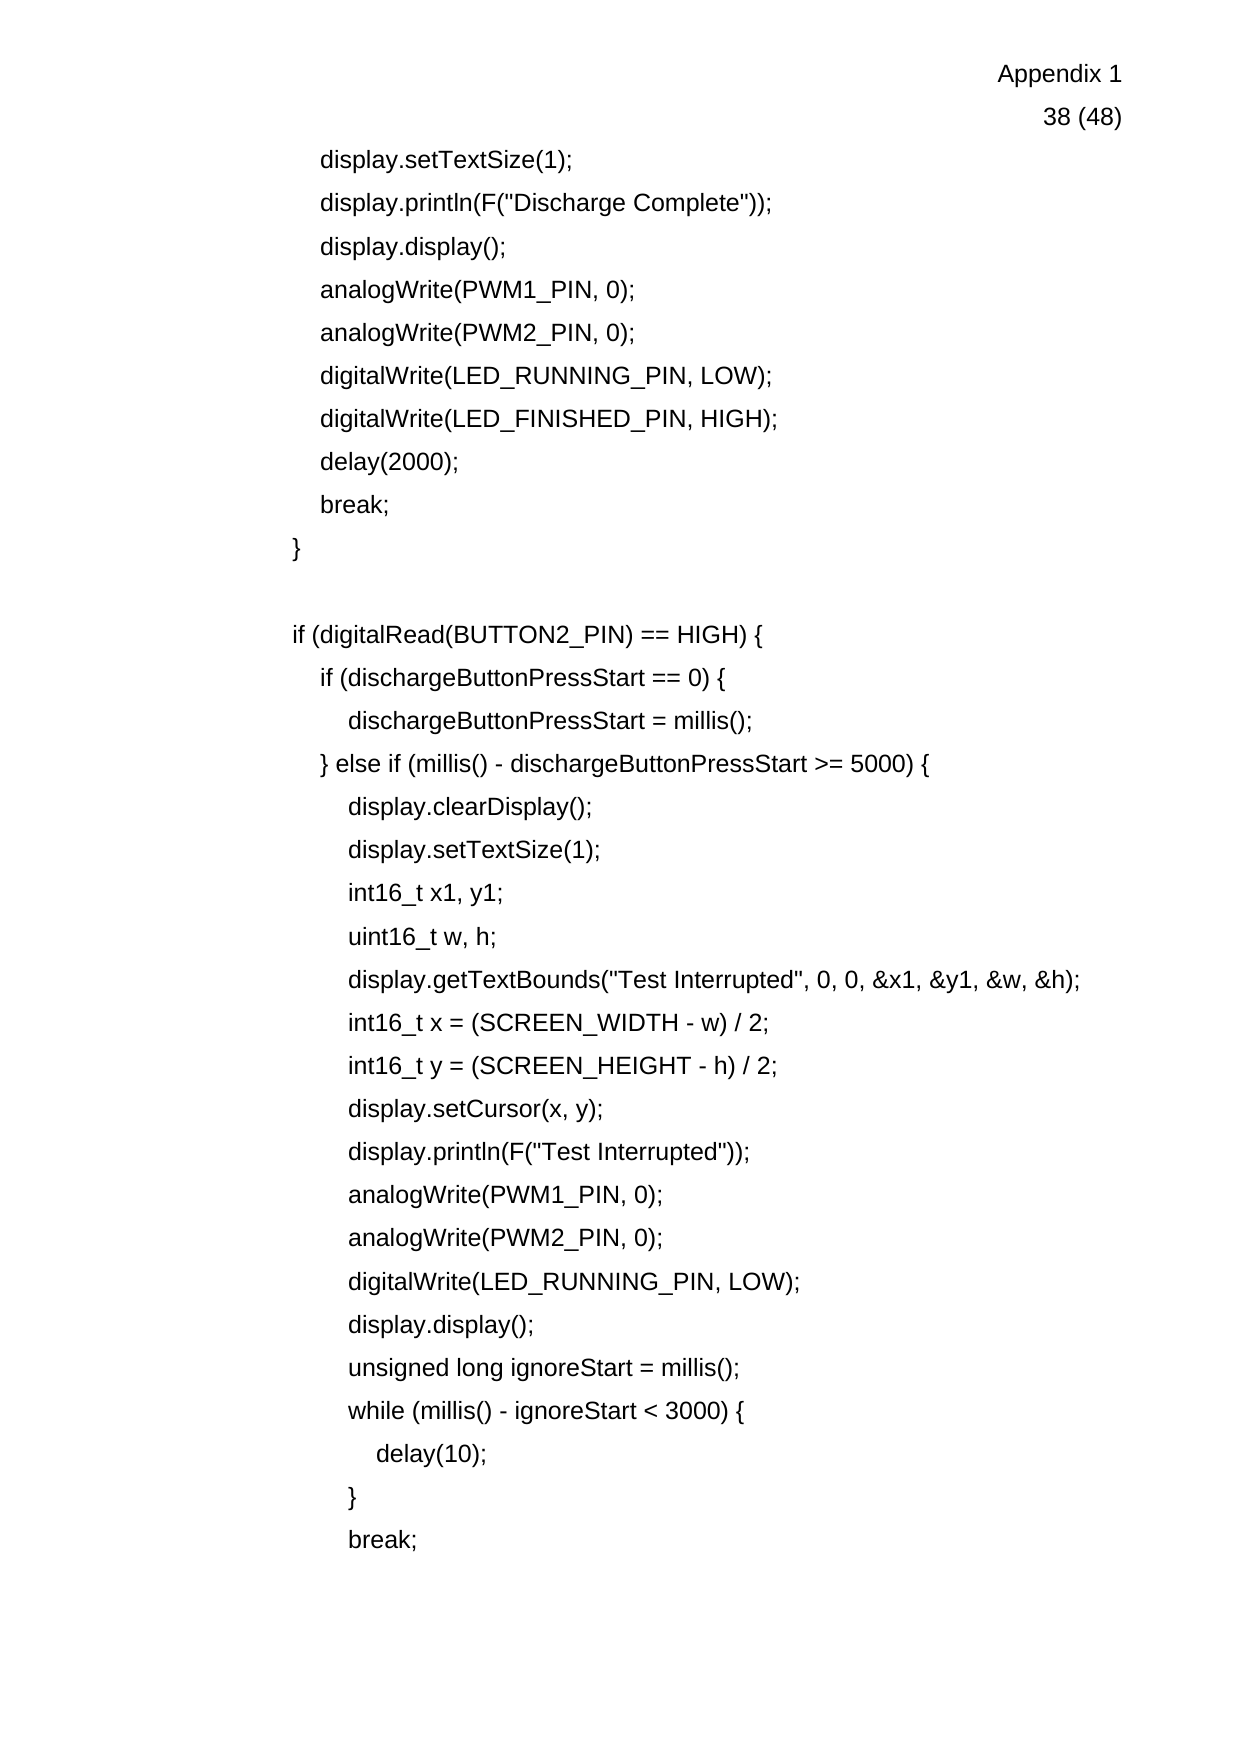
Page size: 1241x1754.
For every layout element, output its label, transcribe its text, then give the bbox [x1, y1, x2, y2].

text display.setCursor(x, y); [236, 1094, 1122, 1123]
text display.println(F("Discharge Complete")); [236, 188, 1122, 217]
text } [236, 533, 1122, 562]
text if (dischargeButtonPressStart == 0) { [236, 663, 1122, 691]
text display.display(); [236, 1309, 1122, 1338]
text int16_t x1, y1; [236, 878, 1122, 907]
text int16_t y = (SCREEN_HEIGHT - h) / 2; [236, 1051, 1122, 1079]
text break; [236, 1525, 1122, 1554]
text while (millis() - ignoreStart < 3000) { [236, 1396, 1122, 1424]
text dischargeButtonPressStart = millis(); [236, 706, 1122, 734]
text int16_t x = (SCREEN_WIDTH - w) / 2; [236, 1008, 1122, 1036]
text if (digitalRead(BUTTON2_PIN) == HIGH) { [236, 619, 1122, 648]
text display.display(); [236, 231, 1122, 260]
text display.println(F("Test Interrupted")); [236, 1137, 1122, 1166]
text display.clearDisplay(); [236, 792, 1122, 821]
text display.setTextSize(1); [236, 145, 1122, 174]
text analogWrite(PWM2_PIN, 0); [236, 318, 1122, 346]
text display.getTextBounds("Test Interrupted", 0, 0, &x1, &y1, &w, &h); [236, 964, 1122, 993]
text } else if (millis() - dischargeButtonPressStart >= 5000) { [236, 749, 1122, 778]
text analogWrite(PWM1_PIN, 0); [236, 274, 1122, 303]
text delay(10); [236, 1439, 1122, 1468]
text digitalWrite(LED_RUNNING_PIN, LOW); [236, 361, 1122, 389]
text break; [236, 490, 1122, 519]
text analogWrite(PWM2_PIN, 0); [236, 1223, 1122, 1252]
text delay(2000); [236, 447, 1122, 476]
text uint16_t w, h; [236, 921, 1122, 950]
text analogWrite(PWM1_PIN, 0); [236, 1180, 1122, 1209]
text digitalWrite(LED_FINISHED_PIN, HIGH); [236, 404, 1122, 433]
text display.setTextSize(1); [236, 835, 1122, 864]
text digitalWrite(LED_RUNNING_PIN, LOW); [236, 1266, 1122, 1295]
text unsigned long ignoreStart = millis(); [236, 1353, 1122, 1381]
text } [236, 1482, 1122, 1511]
